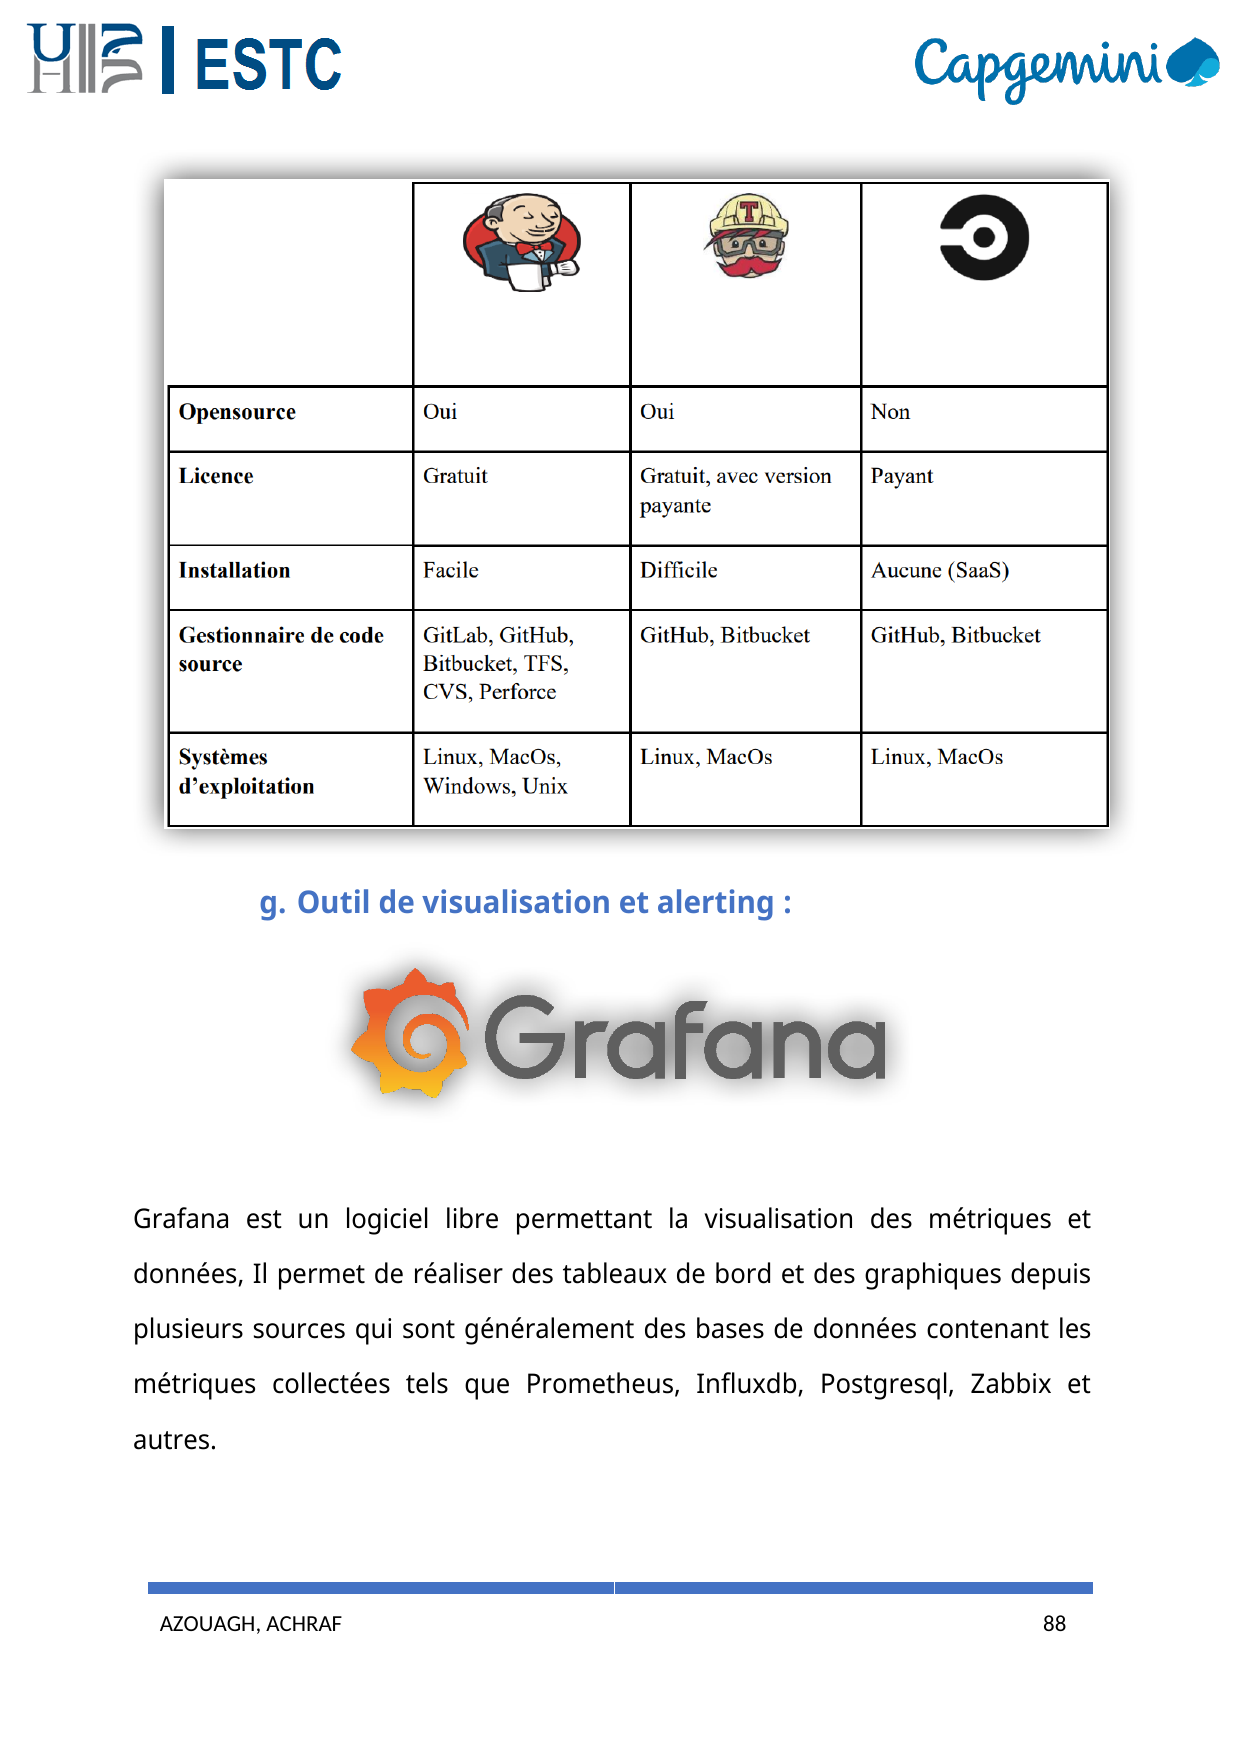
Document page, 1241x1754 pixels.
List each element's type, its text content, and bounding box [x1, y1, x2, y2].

text Grafana est un logiciel libre permettant la visualisation des métriques et données, Il permet de réaliser des tableaux de bord et des graphiques depuis plusieurs sources qui sont généralement des bases de données contenant les métriques collectées tels que Prometheus, Influxdb, Postgresql, Zabbix et autres. [133, 1199, 1093, 1457]
picture [21, 16, 351, 112]
picture [351, 968, 885, 1098]
picture [164, 179, 1110, 829]
picture [915, 37, 1221, 105]
subtitle Outil de visualisation et alerting : [259, 880, 1093, 922]
